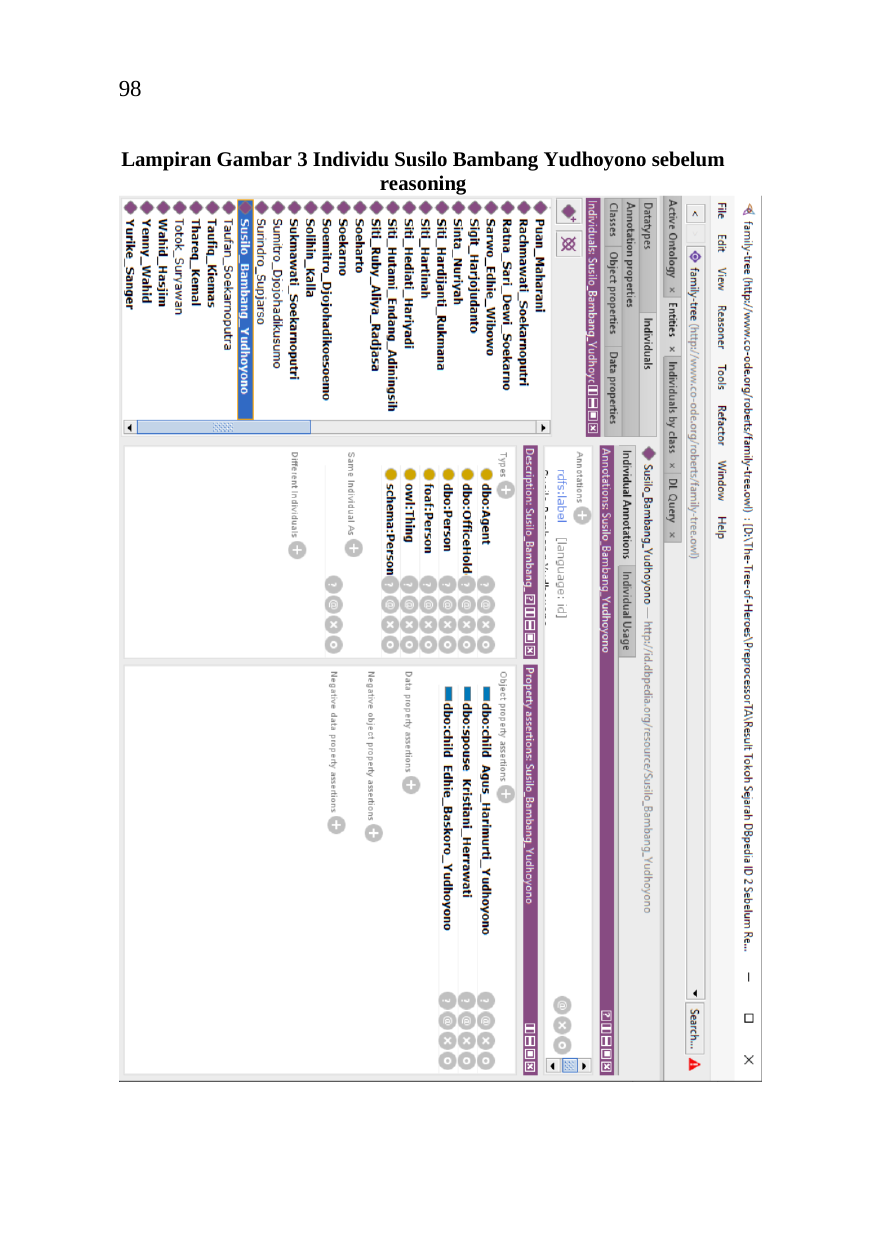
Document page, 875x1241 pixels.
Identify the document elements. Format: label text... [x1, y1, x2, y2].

text Lampiran Gambar 3 Individu Susilo Bambang Yudhoyono sebelum reasoning [118, 147, 727, 195]
picture [119, 197, 762, 1081]
